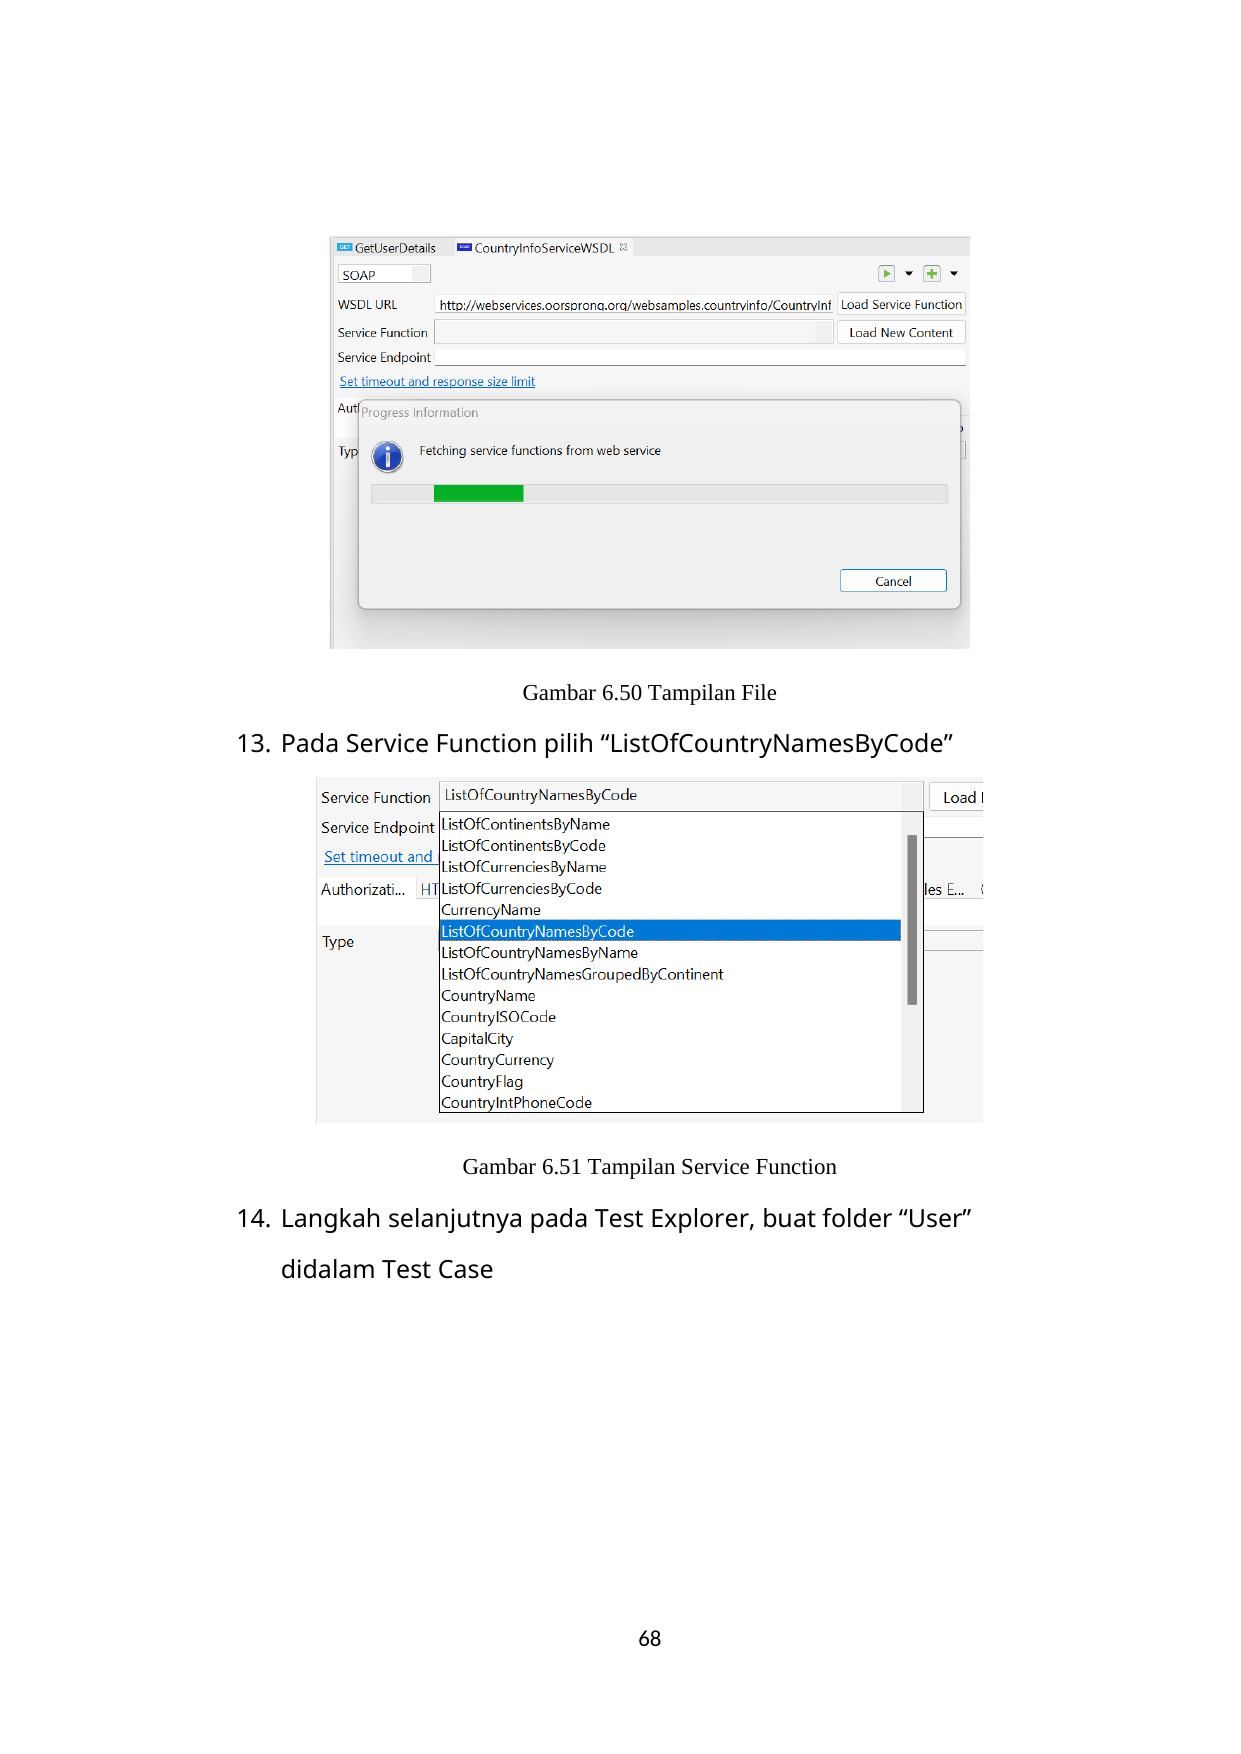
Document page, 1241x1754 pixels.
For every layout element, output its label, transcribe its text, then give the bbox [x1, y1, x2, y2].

list Langkah selanjutnya pada Test Explorer, buat folder “User” didalam Test Case [236, 1201, 1063, 1286]
list Pada Service Function pilih “ListOfCountryNamesByCode” [236, 726, 1063, 760]
picture [329, 236, 971, 649]
picture [316, 777, 984, 1123]
